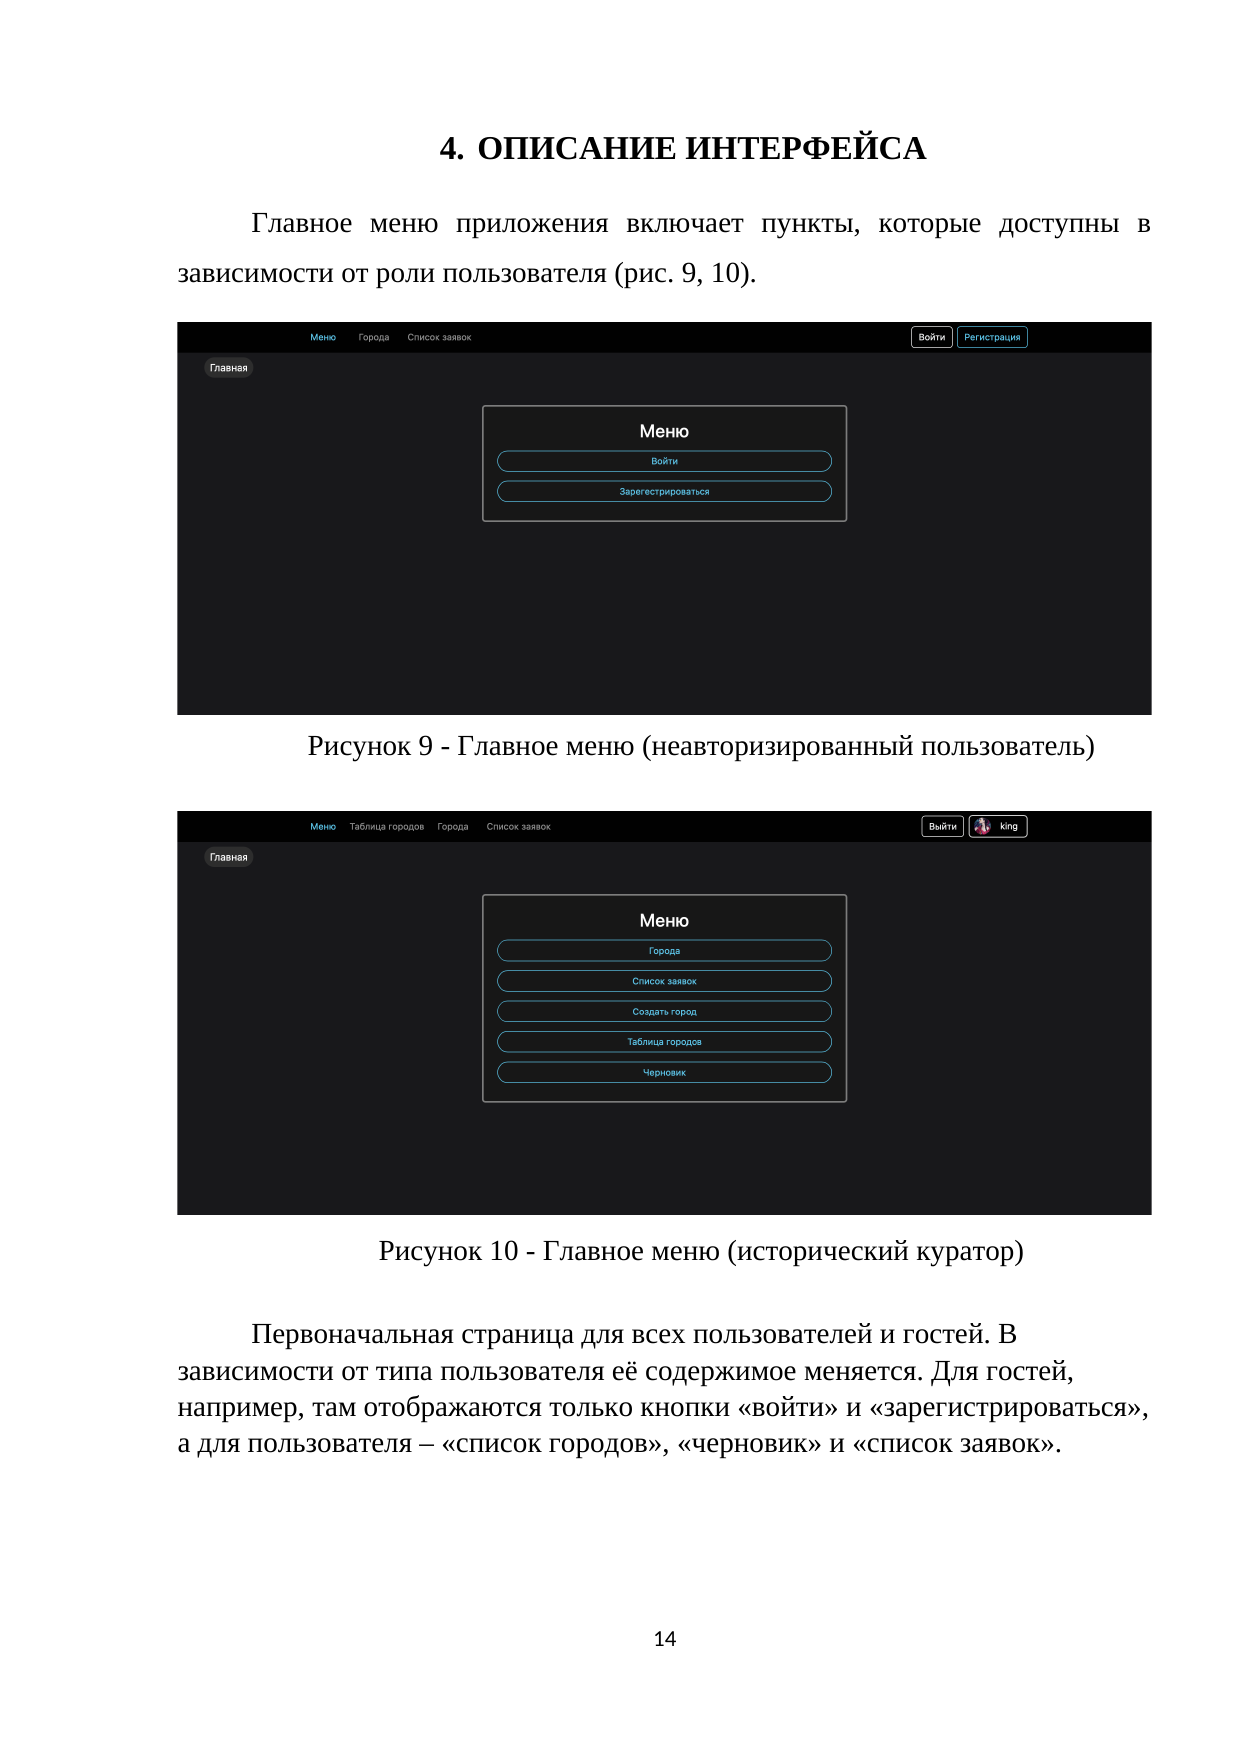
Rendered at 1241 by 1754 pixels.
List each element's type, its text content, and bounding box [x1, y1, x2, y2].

text Главное меню приложения включает пункты, которые доступны в зависимости от роли пользователя (рис. 9, 10). [177, 205, 1152, 289]
text Рисунок 9 - Главное меню (неавторизированный пользователь) [177, 728, 1152, 762]
picture [177, 811, 1152, 1215]
picture [177, 322, 1152, 715]
subtitle ОПИСАНИЕ ИНТЕРФЕЙСА [215, 128, 1152, 167]
text Первоначальная страница для всех пользователей и гостей. В зависимости от типа пользователя её содержимое меняется. Для гостей, например, там отображаются только кнопки «войти» и «зарегистрироваться», а для пользователя – «список городов», «черновик» и «список заявок». [177, 1317, 1152, 1459]
text Рисунок 10 - Главное меню (исторический куратор) [177, 1233, 1152, 1267]
